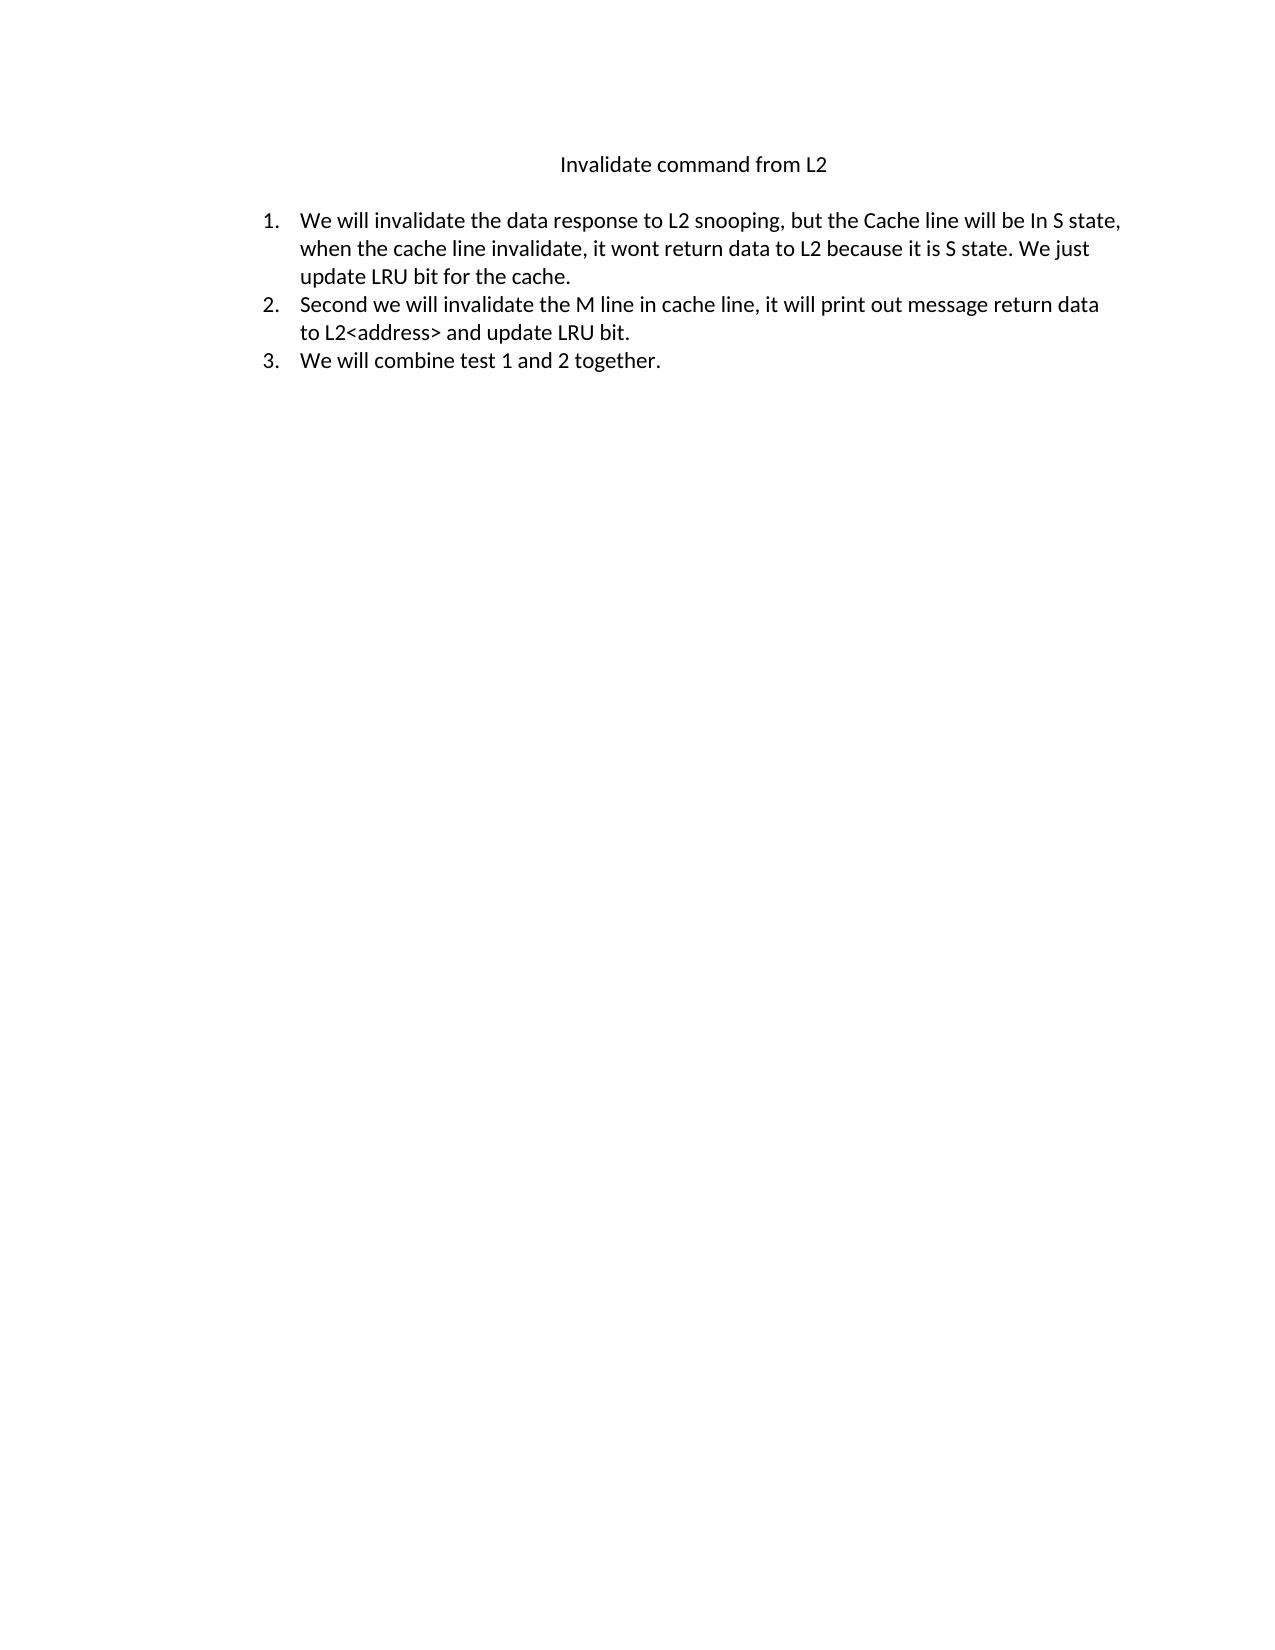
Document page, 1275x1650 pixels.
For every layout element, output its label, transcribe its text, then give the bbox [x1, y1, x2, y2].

list We will combine test 1 and 2 together. [262, 346, 1125, 374]
list Second we will invalidate the M line in cache line, it will print out message return data to L2<address> and update LRU bit. [262, 290, 1125, 346]
text Invalidate command from L2 [262, 150, 1125, 178]
list We will invalidate the data response to L2 snooping, but the Cache line will be In S state, when the cache line invalidate, it wont return data to L2 because it is S state. We just update LRU bit for the cache. [262, 206, 1125, 290]
